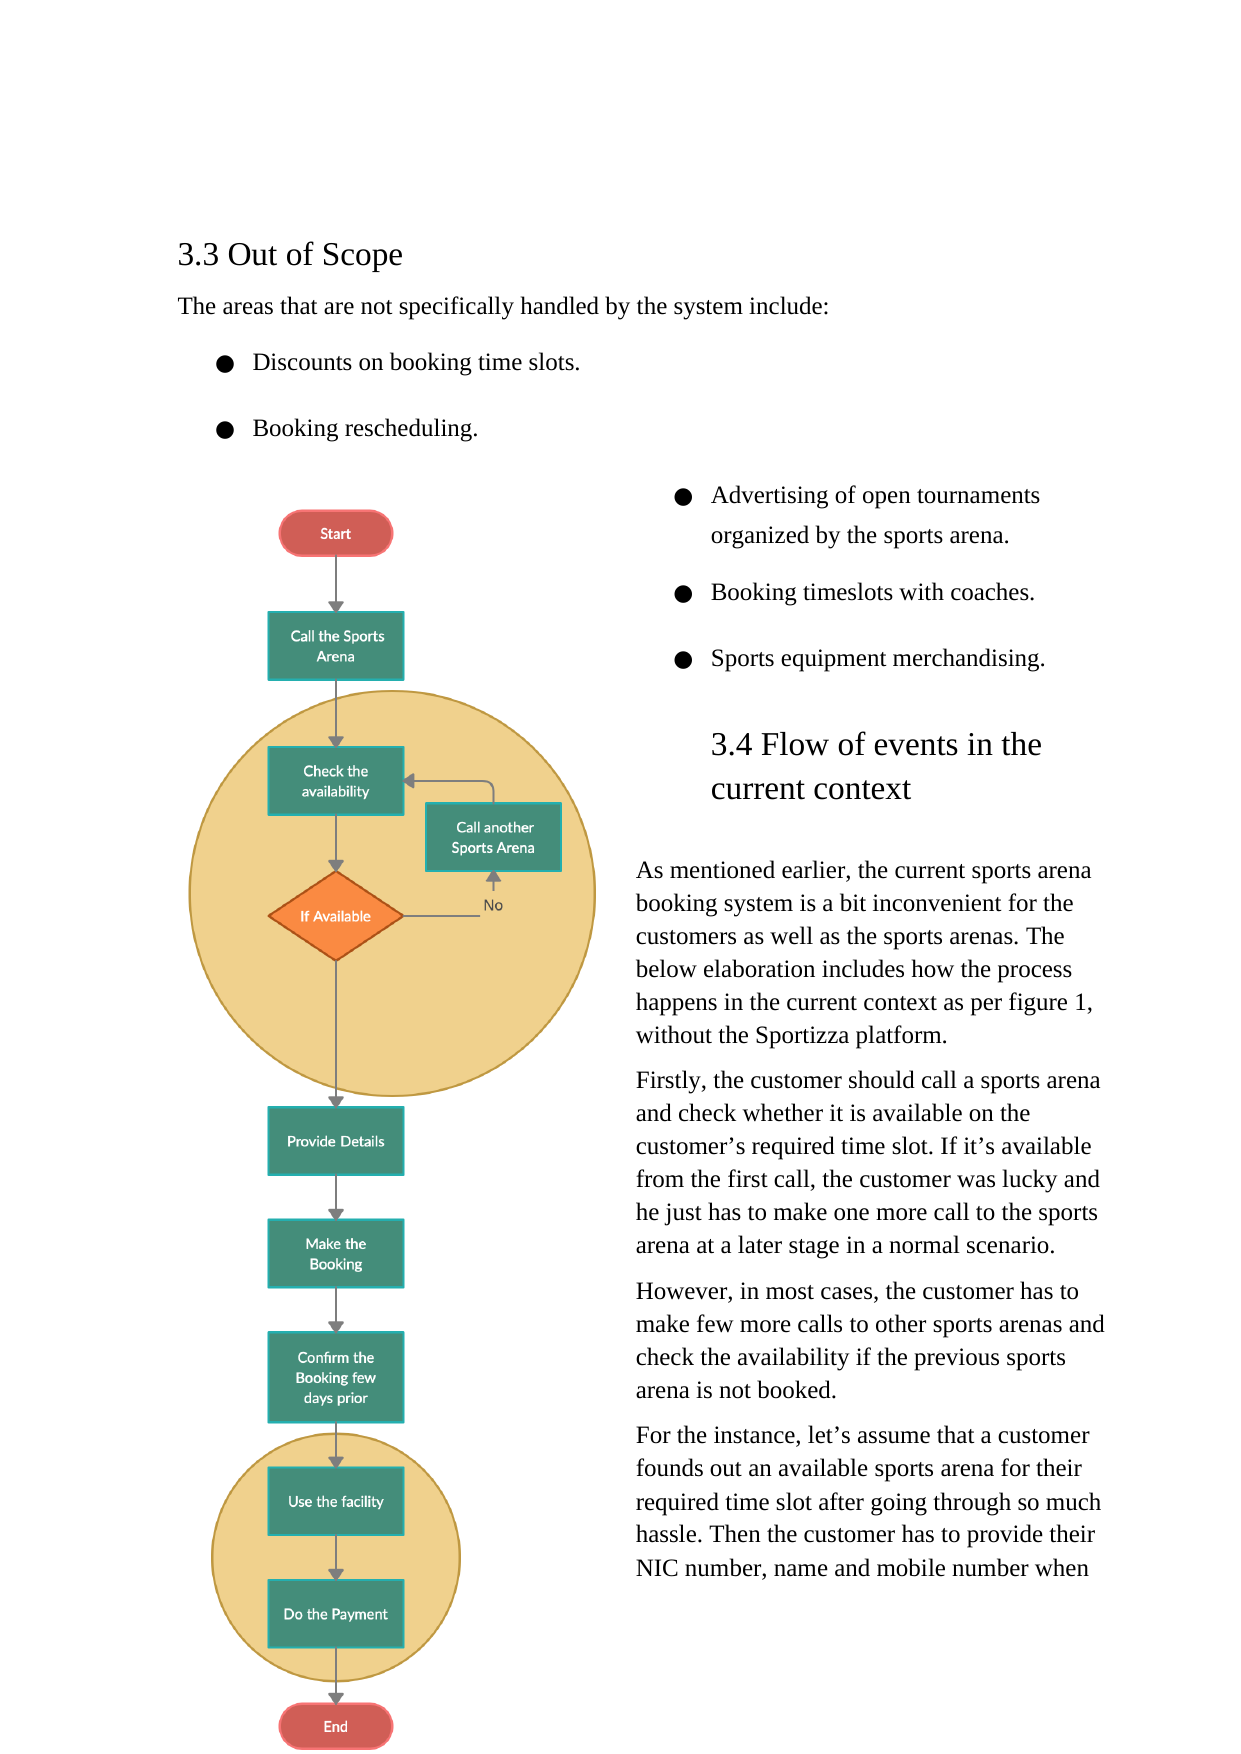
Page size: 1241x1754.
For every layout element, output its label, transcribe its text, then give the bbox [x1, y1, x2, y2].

list Sports equipment merchandising. [617, 632, 1122, 679]
list Booking timeslots with coaches. [617, 566, 1122, 613]
list Advertising of open tournaments organized by the sports arena. [215, 469, 1122, 549]
list Booking rescheduling. [215, 403, 1122, 450]
subtitle 3.3 Out of Scope [177, 234, 1122, 272]
subtitle 3.4 Flow of events in the current context [617, 724, 1122, 806]
text The areas that are not specifically handled by the system include: [177, 291, 1122, 319]
list Discounts on booking time slots. [215, 336, 1122, 383]
picture [167, 506, 617, 1754]
text Firstly, the customer should call a sports arena and check whether it is available on the customer’s required time slot. If it’s available from the first call, the customer was lucky and he just has to make one more call to the sports arena at a later stage in a normal scenario. [617, 1065, 1122, 1259]
text As mentioned earlier, the current sports arena booking system is a bit inconvenient for the customers as well as the sports arenas. The below elaboration includes how the process happens in the current context as per figure 1, without the Sportizza platform. [617, 855, 1122, 1048]
text However, in most cases, the customer has to make few more calls to other sports arenas and check the availability if the previous sports arena is not booked. [617, 1276, 1122, 1404]
